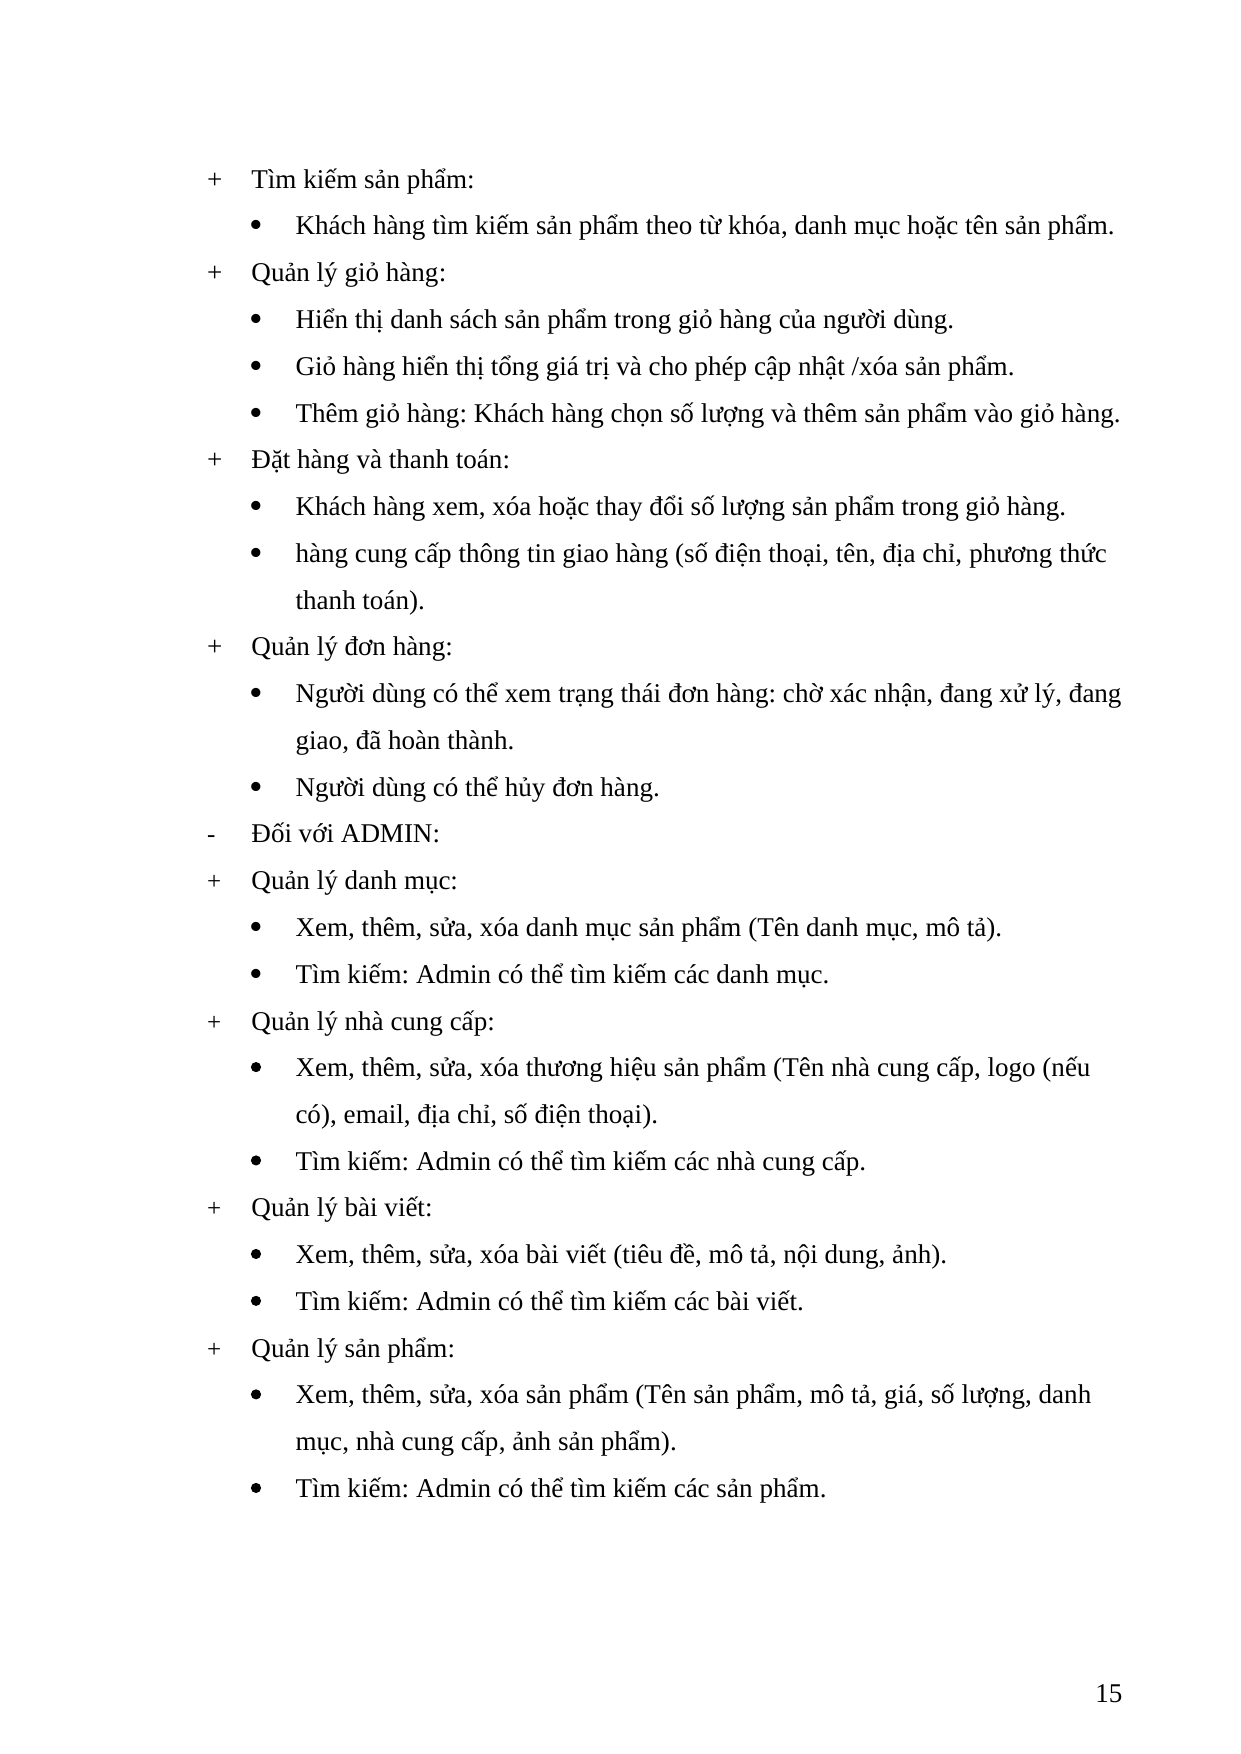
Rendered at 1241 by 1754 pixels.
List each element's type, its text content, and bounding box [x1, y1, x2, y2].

list Thêm giỏ hàng: Khách hàng chọn số lượng và thêm sản phẩm vào giỏ hàng. [251, 397, 1122, 428]
list Tìm kiếm sản phẩm: [207, 163, 1122, 194]
list Khách hàng tìm kiếm sản phẩm theo từ khóa, danh mục hoặc tên sản phẩm. [251, 209, 1122, 241]
list Đặt hàng và thanh toán: [207, 443, 1122, 475]
list Quản lý đơn hàng: [207, 631, 1122, 662]
list Hiển thị danh sách sản phẩm trong giỏ hàng của người dùng. [251, 303, 1122, 334]
list Xem, thêm, sửa, xóa danh mục sản phẩm (Tên danh mục, mô tả). [251, 911, 1122, 942]
list Khách hàng xem, xóa hoặc thay đổi số lượng sản phẩm trong giỏ hàng. [251, 490, 1122, 521]
list Quản lý sản phẩm: [207, 1332, 1122, 1363]
list Xem, thêm, sửa, xóa thương hiệu sản phẩm (Tên nhà cung cấp, logo (nếu có), email, địa chỉ, số điện thoại). [251, 1051, 1122, 1129]
list Quản lý bài viết: [207, 1192, 1122, 1223]
list Tìm kiếm: Admin có thể tìm kiếm các nhà cung cấp. [251, 1145, 1122, 1176]
list Tìm kiếm: Admin có thể tìm kiếm các bài viết. [251, 1285, 1122, 1316]
list Đối với ADMIN: [207, 817, 1122, 849]
list Quản lý danh mục: [207, 864, 1122, 895]
list Quản lý giỏ hàng: [207, 256, 1122, 287]
list Xem, thêm, sửa, xóa sản phẩm (Tên sản phẩm, mô tả, giá, số lượng, danh mục, nhà cung cấp, ảnh sản phẩm). [251, 1379, 1122, 1457]
list Giỏ hàng hiển thị tổng giá trị và cho phép cập nhật /xóa sản phẩm. [251, 350, 1122, 381]
list Tìm kiếm: Admin có thể tìm kiếm các danh mục. [251, 958, 1122, 989]
list Người dùng có thể hủy đơn hàng. [251, 771, 1122, 802]
list Xem, thêm, sửa, xóa bài viết (tiêu đề, mô tả, nội dung, ảnh). [251, 1238, 1122, 1269]
list Tìm kiếm: Admin có thể tìm kiếm các sản phẩm. [251, 1472, 1122, 1503]
list hàng cung cấp thông tin giao hàng (số điện thoại, tên, địa chỉ, phương thức thanh toán). [251, 537, 1122, 615]
list Quản lý nhà cung cấp: [207, 1004, 1122, 1036]
list Người dùng có thể xem trạng thái đơn hàng: chờ xác nhận, đang xử lý, đang giao, đã hoàn thành. [251, 677, 1122, 755]
